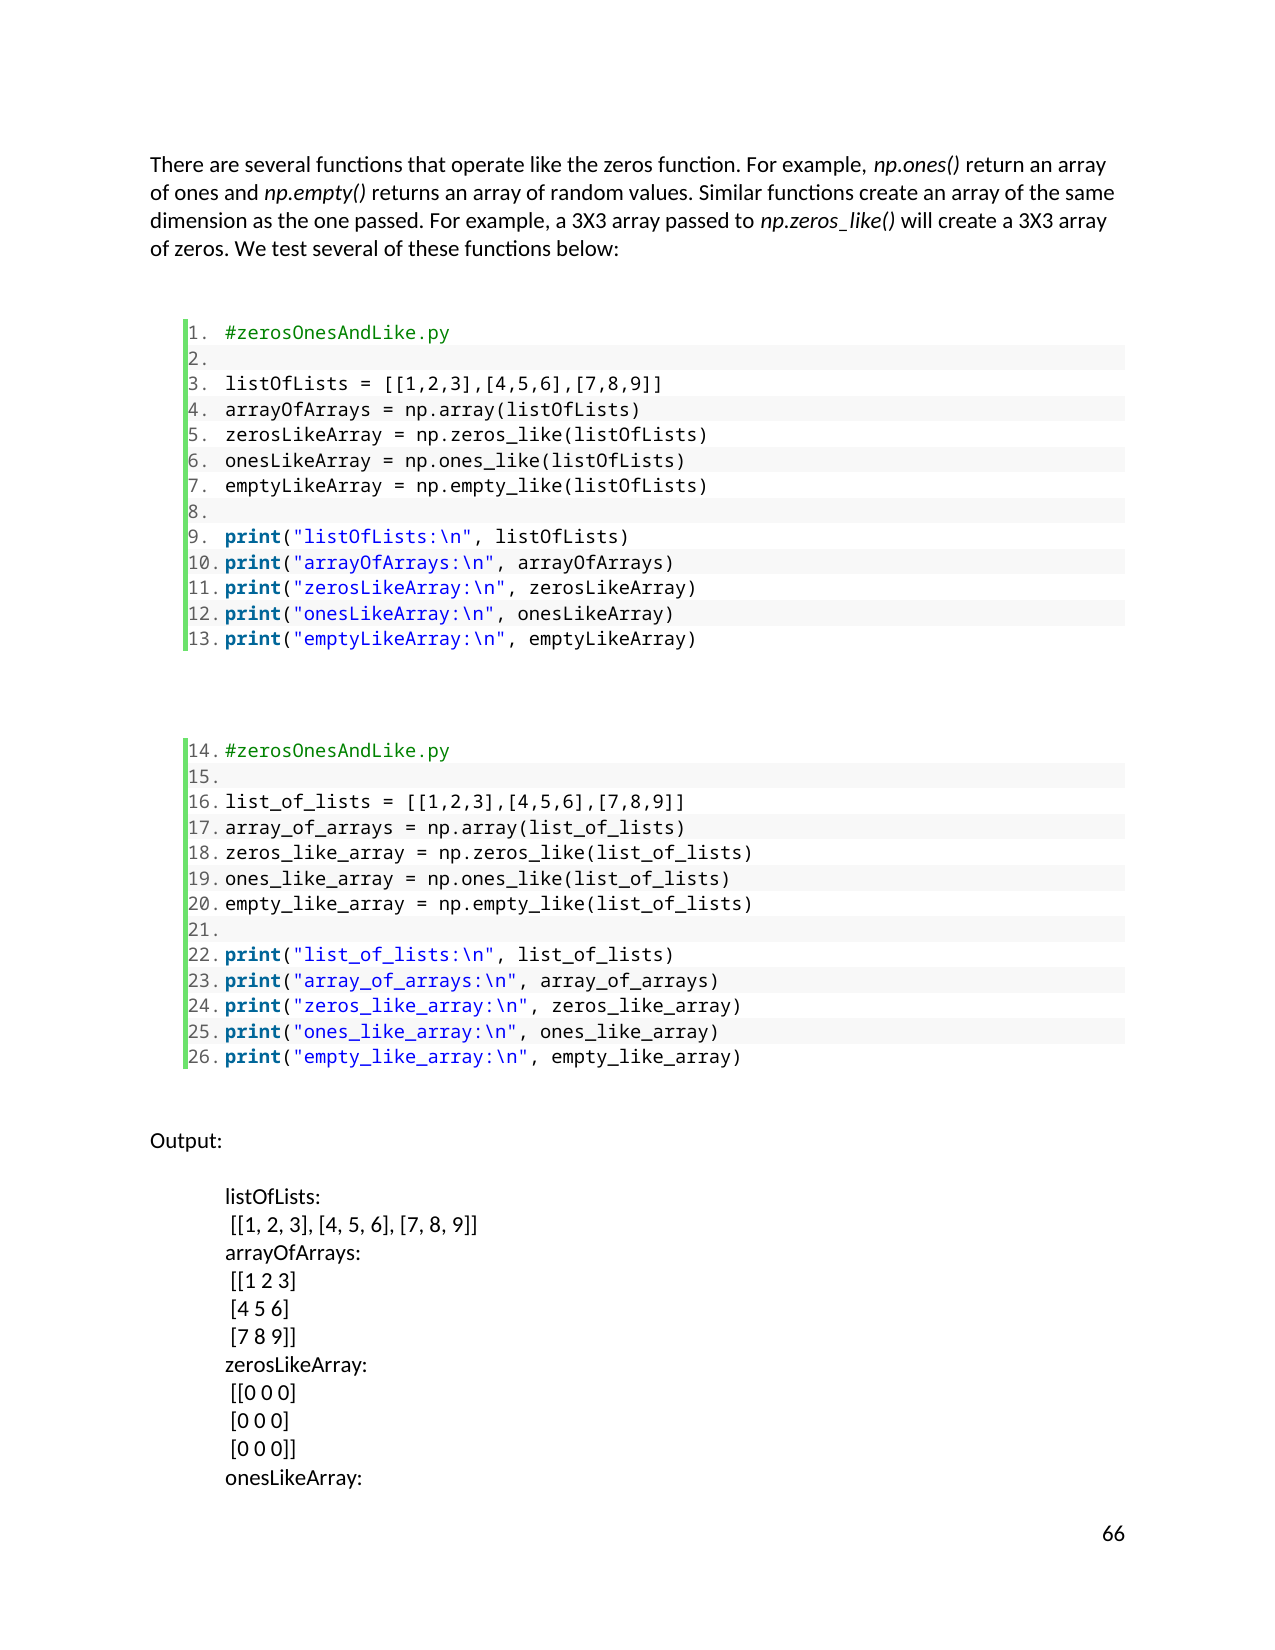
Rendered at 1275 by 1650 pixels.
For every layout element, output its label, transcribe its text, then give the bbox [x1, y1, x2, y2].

text [0 0 0]] [225, 1434, 1125, 1463]
list print("zerosLikeArray:\n", zerosLikeArray) [188, 574, 1125, 600]
list print("ones_like_array:\n", ones_like_array) [188, 1018, 1125, 1044]
list print("emptyLikeArray:\n", emptyLikeArray) [188, 626, 1125, 651]
list print("zeros_like_array:\n", zeros_like_array) [188, 993, 1125, 1018]
text [7 8 9]] [225, 1322, 1125, 1351]
list print("onesLikeArray:\n", onesLikeArray) [188, 600, 1125, 626]
list array_of_arrays = np.array(list_of_lists) [188, 814, 1125, 839]
text [0 0 0] [225, 1407, 1125, 1434]
list print("list_of_lists:\n", list_of_lists) [188, 942, 1125, 967]
list list_of_lists = [[1,2,3],[4,5,6],[7,8,9]] [188, 788, 1125, 814]
list zerosLikeArray = np.zeros_like(listOfLists) [188, 421, 1125, 447]
text [[0 0 0] [225, 1378, 1125, 1407]
text [[1 2 3] [225, 1266, 1125, 1294]
list empty_like_array = np.empty_like(list_of_lists) [188, 891, 1125, 916]
text [[1, 2, 3], [4, 5, 6], [7, 8, 9]] [225, 1210, 1125, 1238]
list onesLikeArray = np.ones_like(listOfLists) [188, 447, 1125, 472]
list print("array_of_arrays:\n", array_of_arrays) [188, 967, 1125, 993]
text Output: [150, 1126, 1125, 1154]
list print("listOfLists:\n", listOfLists) [188, 523, 1125, 549]
text arrayOfArrays: [225, 1238, 1125, 1266]
list print("arrayOfArrays:\n", arrayOfArrays) [188, 549, 1125, 574]
list arrayOfArrays = np.array(listOfLists) [188, 396, 1125, 421]
list #zerosOnesAndLike.py [188, 319, 1125, 345]
list zeros_like_array = np.zeros_like(list_of_lists) [188, 839, 1125, 865]
list emptyLikeArray = np.empty_like(listOfLists) [188, 472, 1125, 498]
text [4 5 6] [225, 1294, 1125, 1322]
list ones_like_array = np.ones_like(list_of_lists) [188, 865, 1125, 891]
text There are several functions that operate like the zeros function. For example, np.ones() return an array of ones and np.empty() returns an array of random values. Similar functions create an array of the same dimension as the one passed. For example, a 3X3 array passed to np.zeros_like() will create a 3X3 array of zeros. We test several of these functions below: [150, 150, 1125, 262]
text zerosLikeArray: [225, 1351, 1125, 1378]
text onesLikeArray: [225, 1463, 1125, 1491]
list #zerosOnesAndLike.py [183, 737, 1125, 763]
list print("empty_like_array:\n", empty_like_array) [188, 1044, 1125, 1069]
text listOfLists: [225, 1182, 1125, 1210]
list listOfLists = [[1,2,3],[4,5,6],[7,8,9]] [188, 370, 1125, 396]
